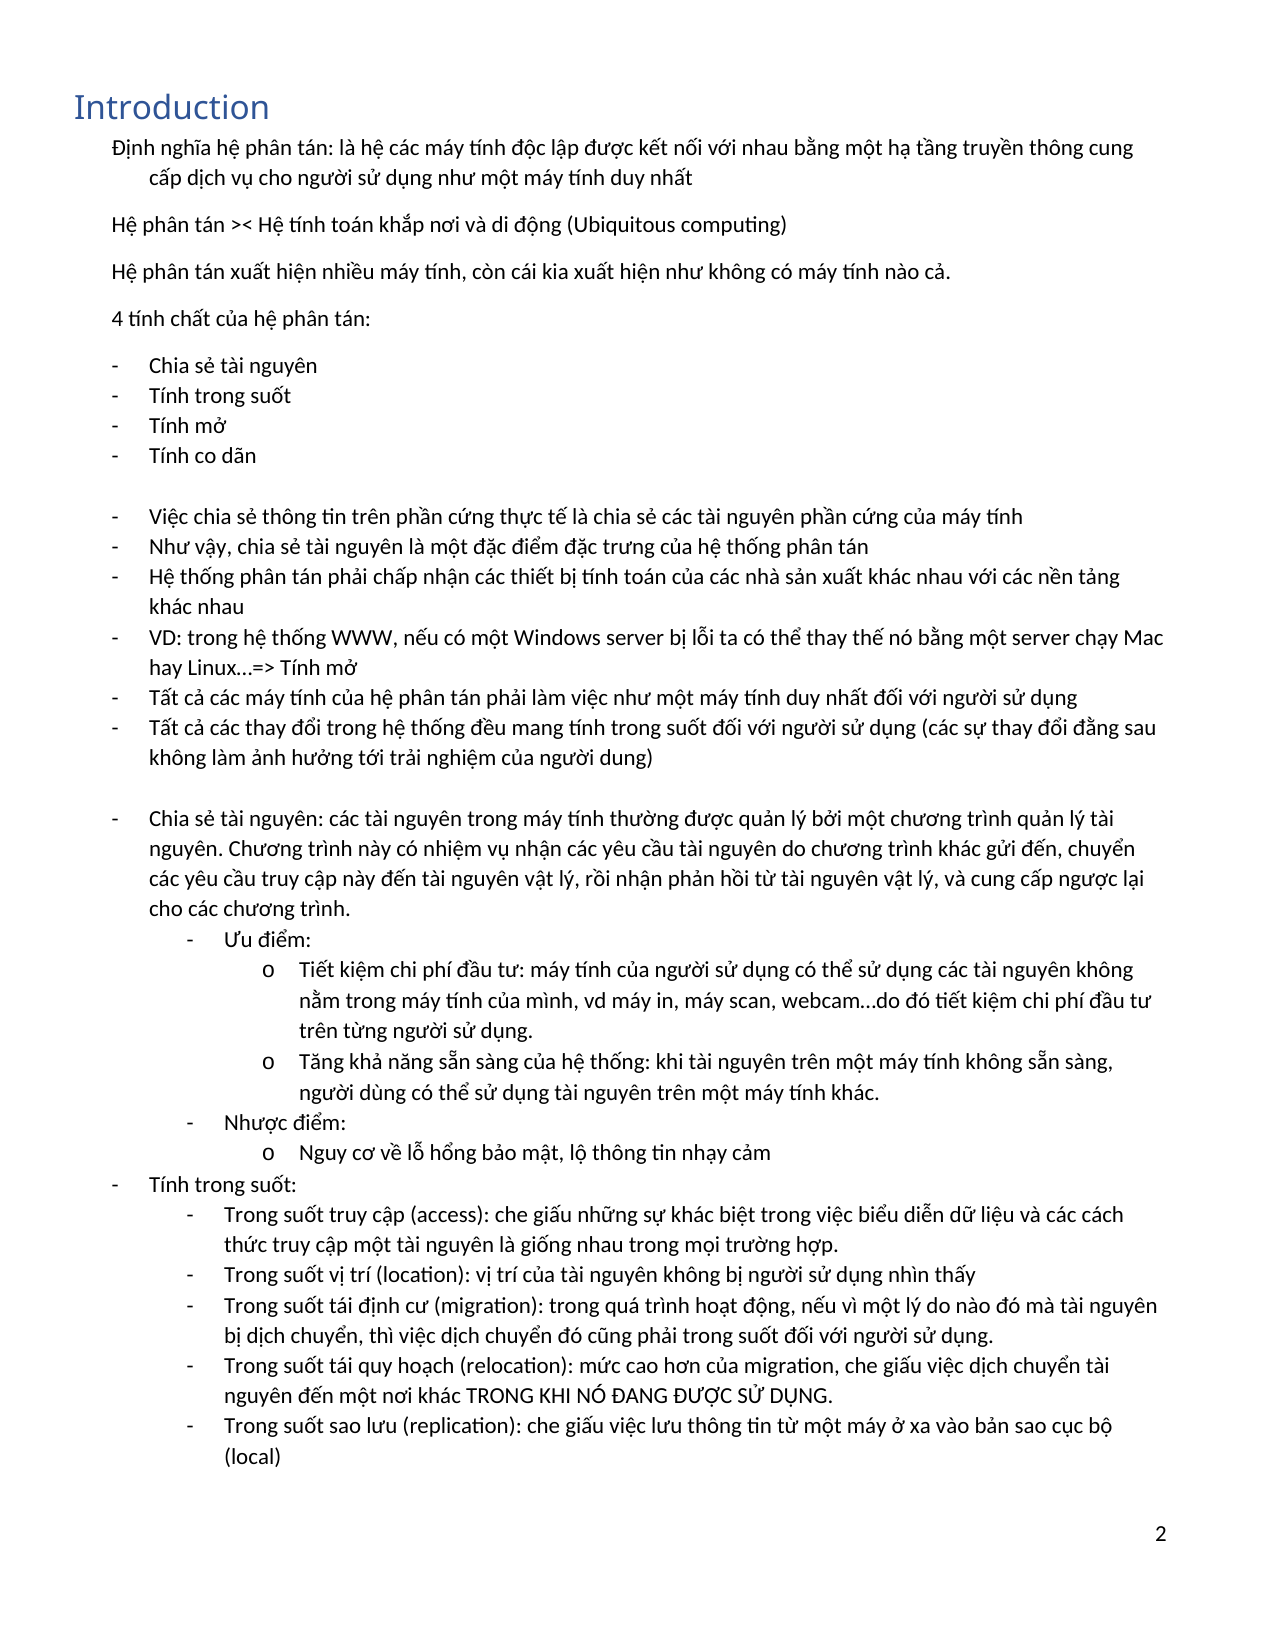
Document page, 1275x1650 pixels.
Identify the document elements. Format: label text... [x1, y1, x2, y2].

list Việc chia sẻ thông tin trên phần cứng thực tế là chia sẻ các tài nguyên phần cứng của máy tính [111, 502, 1167, 530]
list Tất cả các máy tính của hệ phân tán phải làm việc như một máy tính duy nhất đối với người sử dụng [111, 683, 1167, 711]
list Trong suốt sao lưu (replication): che giấu việc lưu thông tin từ một máy ở xa vào bản sao cục bộ (local) [186, 1412, 1167, 1470]
list Tăng khả năng sẵn sàng của hệ thống: khi tài nguyên trên một máy tính không sẵn sàng, người dùng có thể sử dụng tài nguyên trên một máy tính khác. [261, 1047, 1167, 1106]
text Định nghĩa hệ phân tán: là hệ các máy tính độc lập được kết nối với nhau bằng một hạ tầng truyền thông cung cấp dịch vụ cho người sử dụng như một máy tính duy nhất [111, 133, 1167, 191]
list Tất cả các thay đổi trong hệ thống đều mang tính trong suốt đối với người sử dụng (các sự thay đổi đằng sau không làm ảnh hưởng tới trải nghiệm của người dung) [111, 713, 1167, 772]
list VD: trong hệ thống WWW, nếu có một Windows server bị lỗi ta có thể thay thế nó bằng một server chạy Mac hay Linux…=> Tính mở [111, 623, 1167, 681]
list Như vậy, chia sẻ tài nguyên là một đặc điểm đặc trưng của hệ thống phân tán [111, 532, 1167, 560]
list Ưu điểm: [186, 925, 1167, 953]
list Tính mở [111, 411, 1167, 439]
list Tính trong suốt: [111, 1170, 1167, 1198]
list Tính trong suốt [111, 381, 1167, 409]
list Chia sẻ tài nguyên [111, 351, 1167, 379]
list Nhược điểm: [186, 1108, 1167, 1136]
list Hệ thống phân tán phải chấp nhận các thiết bị tính toán của các nhà sản xuất khác nhau với các nền tảng khác nhau [111, 562, 1167, 621]
list Trong suốt tái quy hoạch (relocation): mức cao hơn của migration, che giấu việc dịch chuyển tài nguyên đến một nơi khác TRONG KHI NÓ ĐANG ĐƯỢC SỬ DỤNG. [186, 1351, 1167, 1409]
list Chia sẻ tài nguyên: các tài nguyên trong máy tính thường được quản lý bởi một chương trình quản lý tài nguyên. Chương trình này có nhiệm vụ nhận các yêu cầu tài nguyên do chương trình khác gửi đến, chuyển các yêu cầu truy cập này đến tài nguyên vật lý, rồi nhận phản hồi từ tài nguyên vật lý, và cung cấp ngược lại cho các chương trình. [111, 804, 1167, 923]
list Tính co dãn [111, 441, 1167, 469]
text Hệ phân tán >< Hệ tính toán khắp nơi và di động (Ubiquitous computing) [111, 210, 1167, 238]
text 4 tính chất của hệ phân tán: [111, 304, 1167, 332]
text Hệ phân tán xuất hiện nhiều máy tính, còn cái kia xuất hiện như không có máy tính nào cả. [111, 257, 1167, 285]
list Nguy cơ về lỗ hổng bảo mật, lộ thông tin nhạy cảm [261, 1138, 1167, 1168]
list Tiết kiệm chi phí đầu tư: máy tính của người sử dụng có thể sử dụng các tài nguyên không nằm trong máy tính của mình, vd máy in, máy scan, webcam…do đó tiết kiệm chi phí đầu tư trên từng người sử dụng. [261, 955, 1167, 1044]
list Trong suốt vị trí (location): vị trí của tài nguyên không bị người sử dụng nhìn thấy [186, 1261, 1167, 1289]
list Trong suốt truy cập (access): che giấu những sự khác biệt trong việc biểu diễn dữ liệu và các cách thức truy cập một tài nguyên là giống nhau trong mọi trường hợp. [186, 1200, 1167, 1258]
list Trong suốt tái định cư (migration): trong quá trình hoạt động, nếu vì một lý do nào đó mà tài nguyên bị dịch chuyển, thì việc dịch chuyển đó cũng phải trong suốt đối với người sử dụng. [186, 1291, 1167, 1349]
subtitle Introduction [74, 84, 1167, 129]
